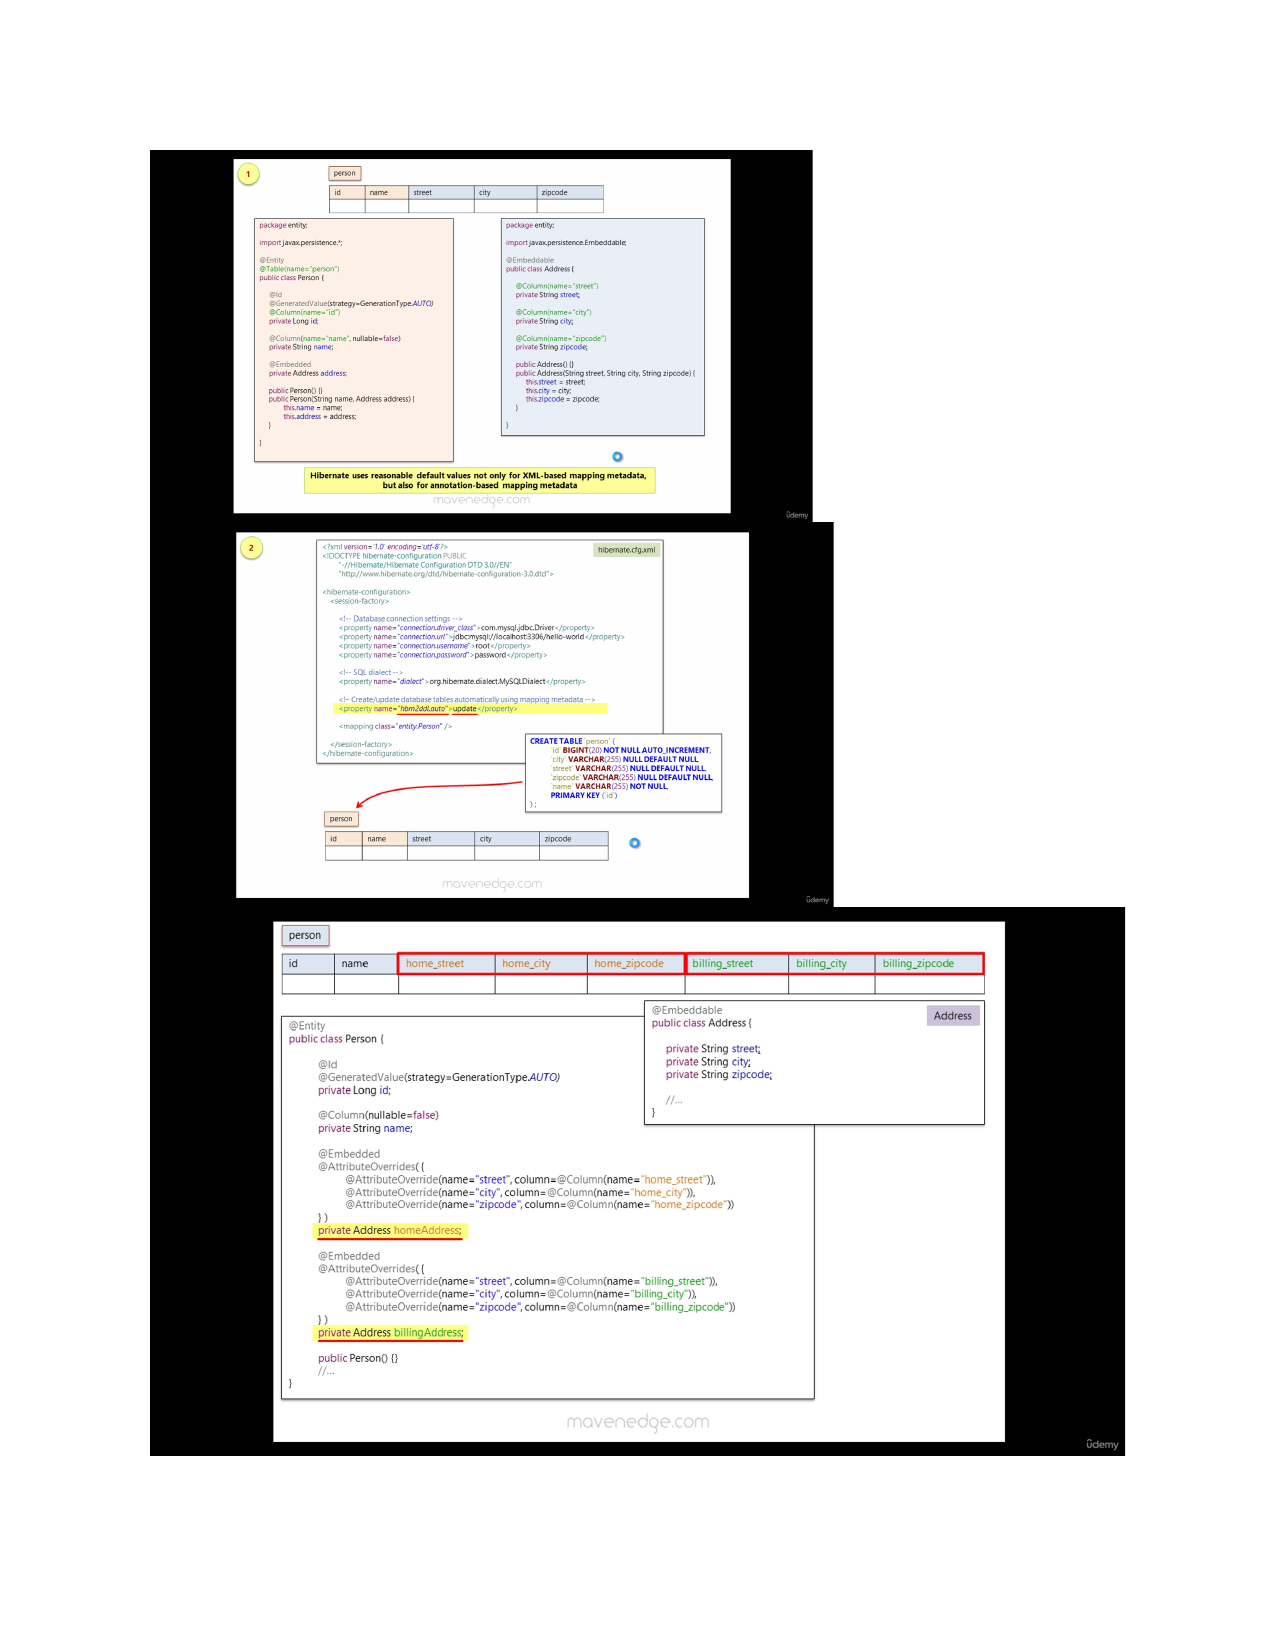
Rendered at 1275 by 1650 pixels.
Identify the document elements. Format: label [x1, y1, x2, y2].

picture [150, 150, 1125, 1456]
